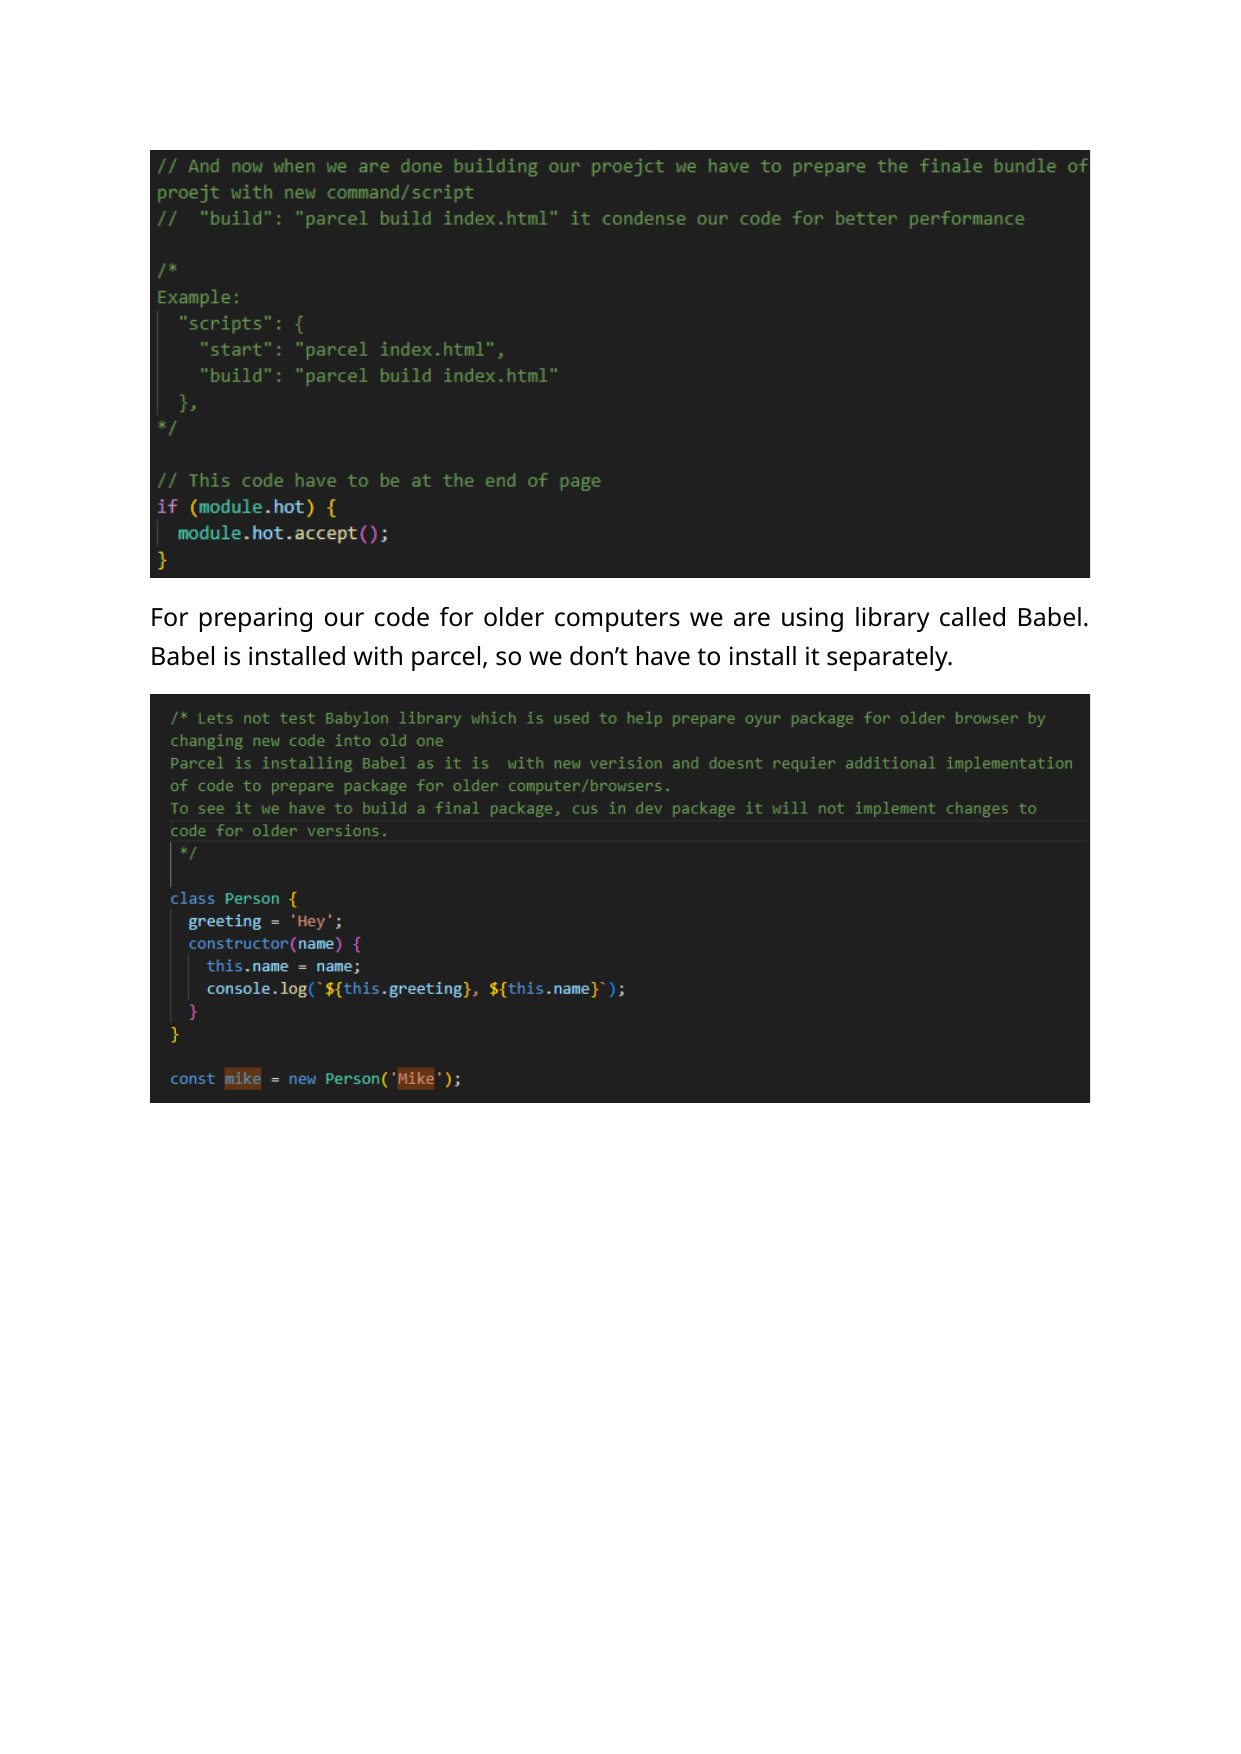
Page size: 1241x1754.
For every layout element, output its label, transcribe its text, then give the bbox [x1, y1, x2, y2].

picture [150, 694, 1091, 1103]
text For preparing our code for older computers we are using library called Babel. Babel is installed with parcel, so we don’t have to install it separately. [150, 599, 1090, 672]
picture [150, 150, 1091, 578]
